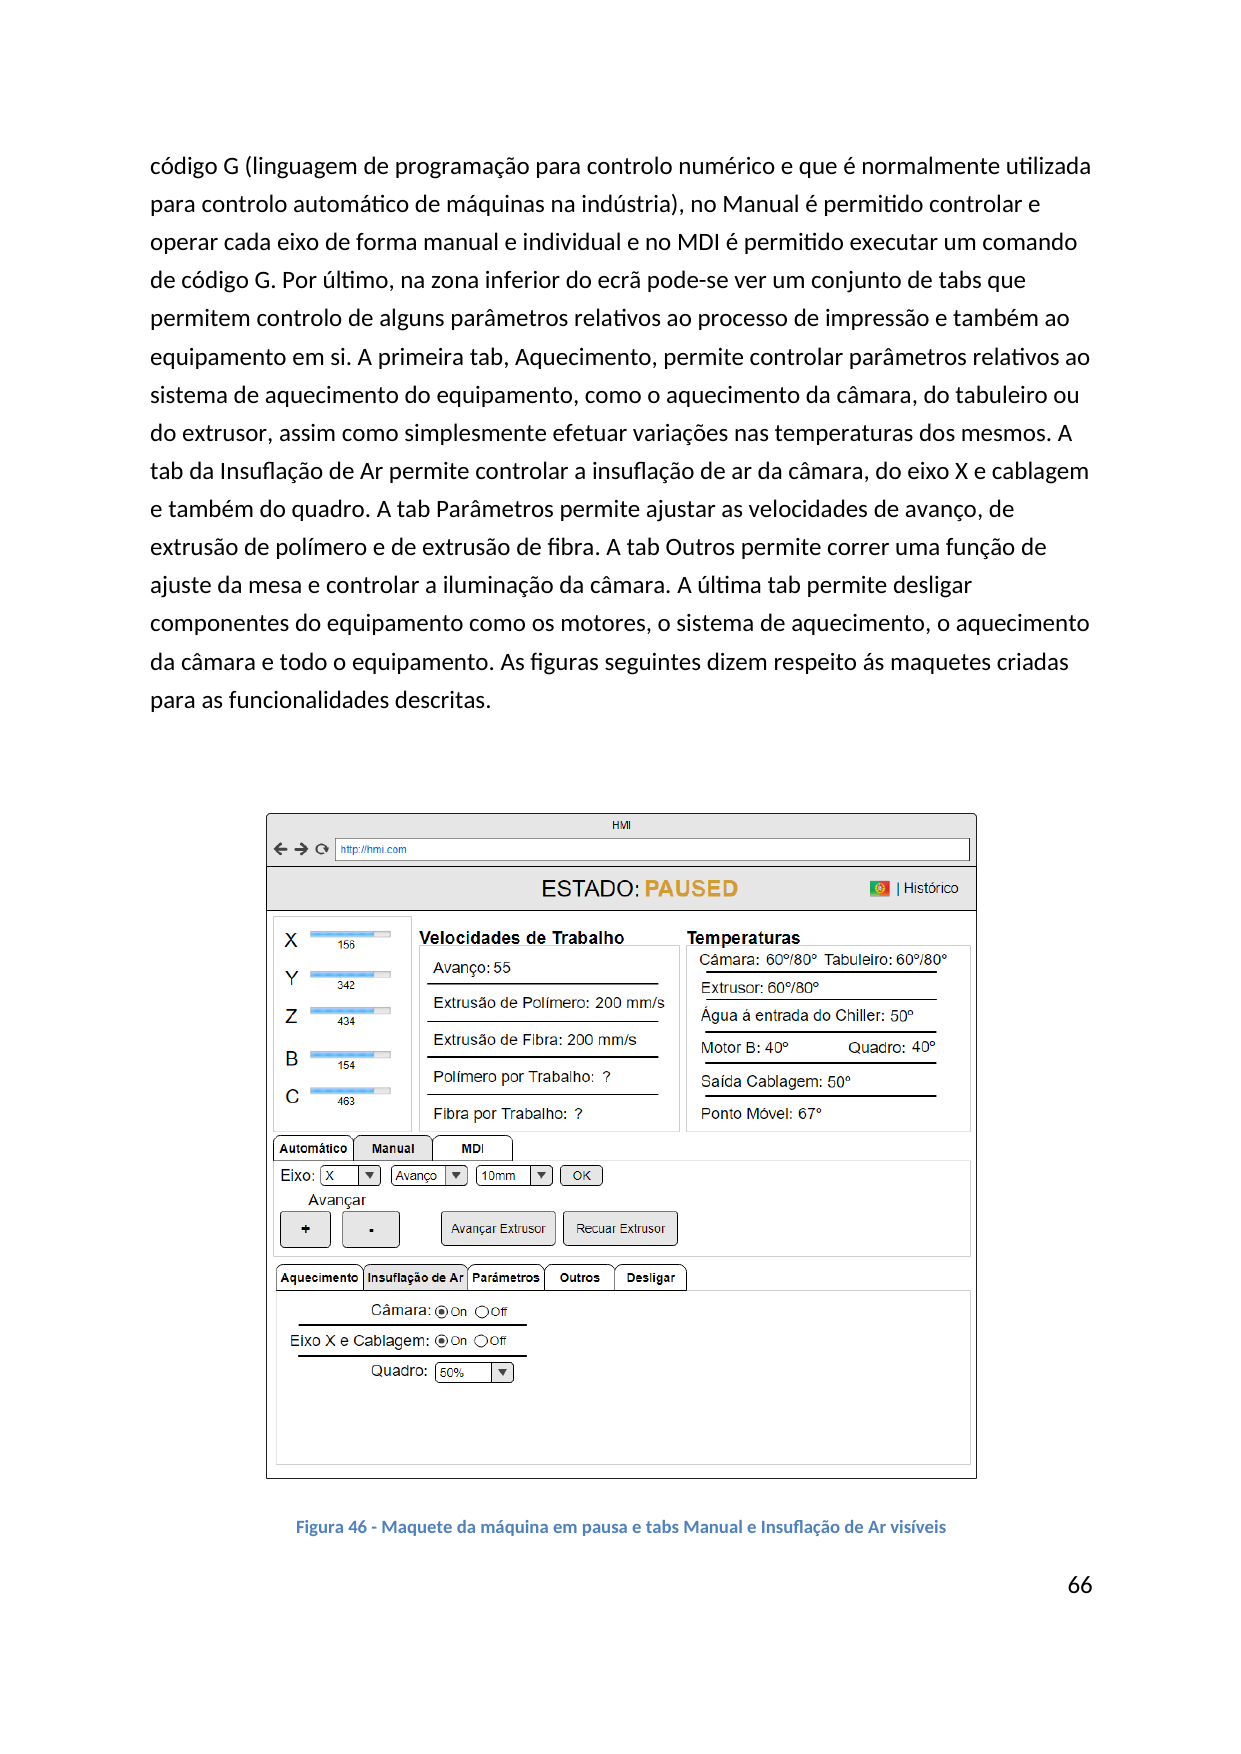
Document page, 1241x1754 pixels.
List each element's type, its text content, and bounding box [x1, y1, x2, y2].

text Figura - Maquete da máquina em pausa e tabs Manual e Insuflação de Ar visíveis [150, 1515, 1092, 1538]
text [150, 150, 1092, 714]
picture [262, 810, 980, 1483]
